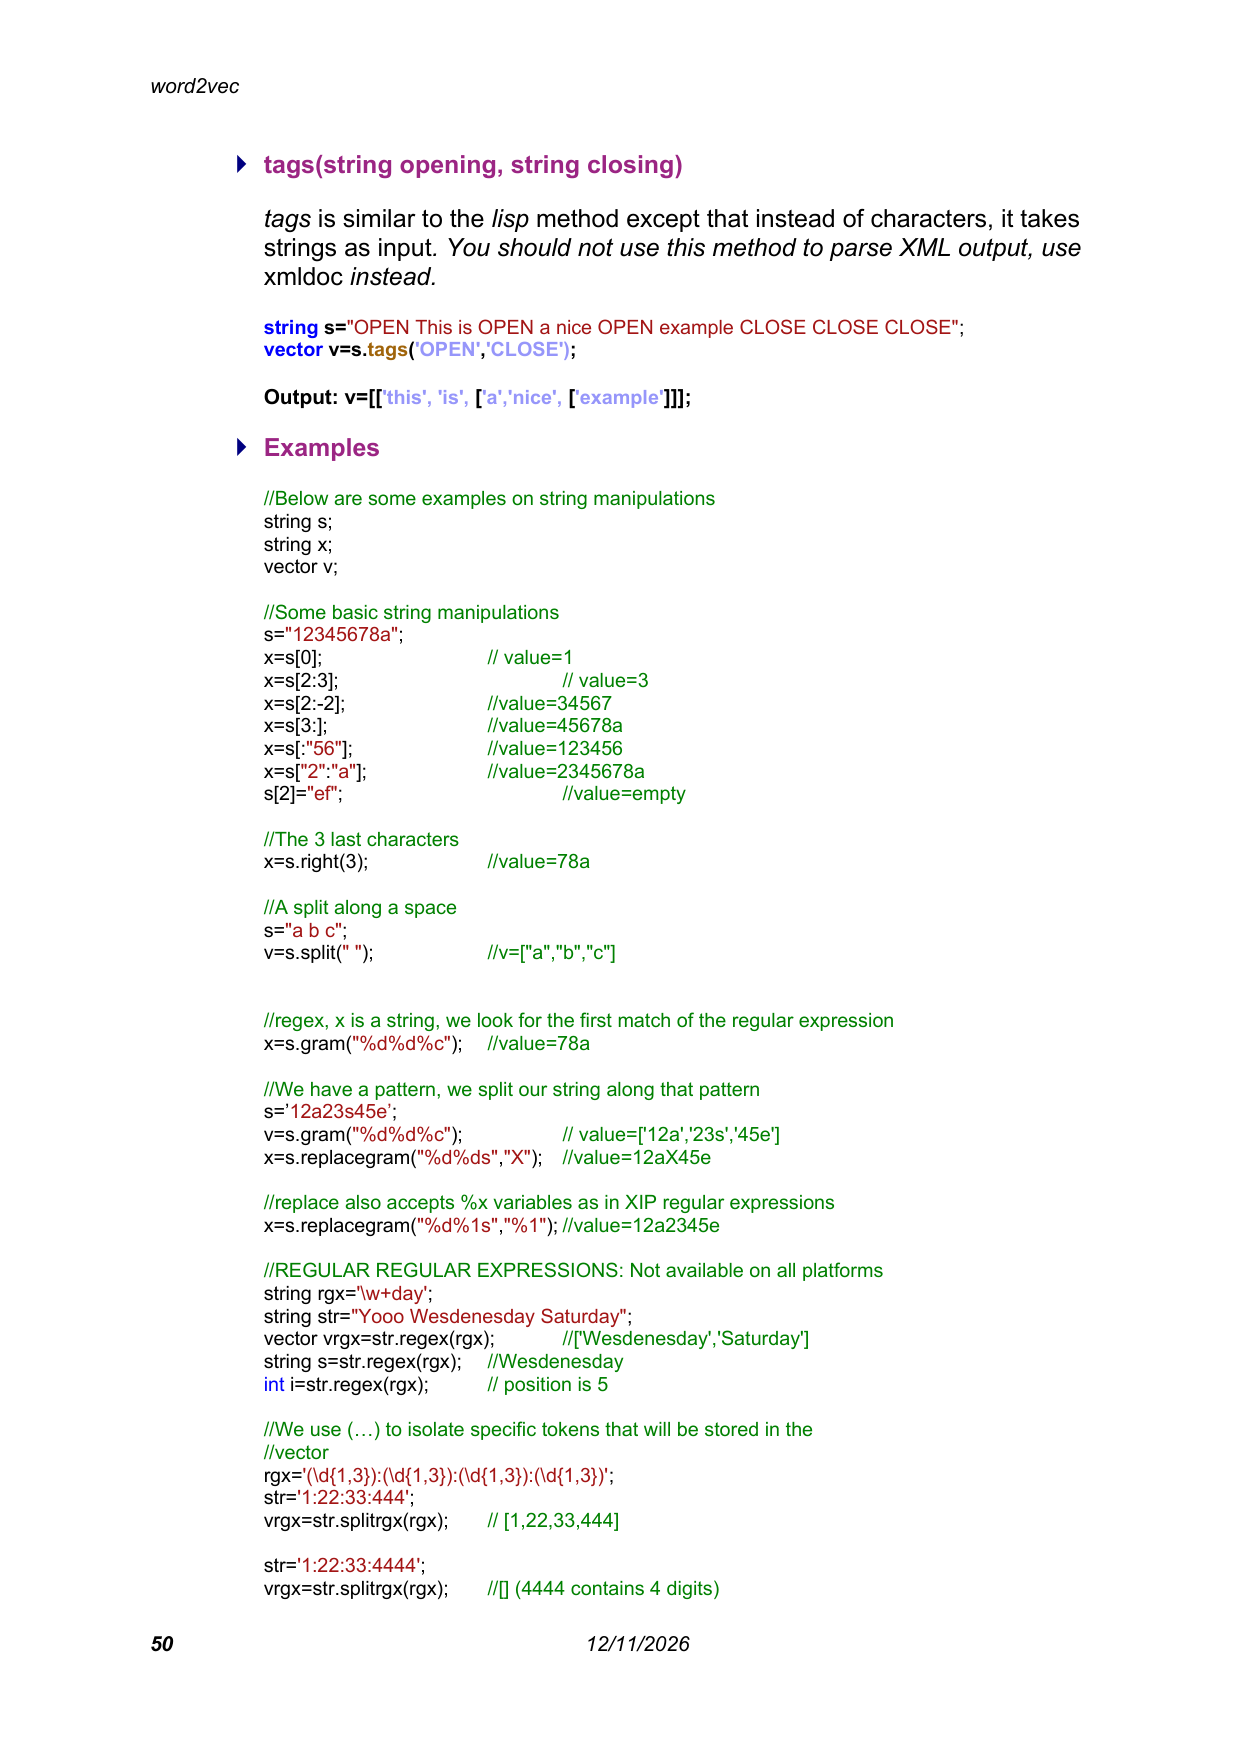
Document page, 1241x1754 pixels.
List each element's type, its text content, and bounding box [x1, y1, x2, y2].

text //vector [263, 1441, 1090, 1463]
text v=s.gram("%d%d%c"); // value=['12a','23s','45e'] [263, 1123, 1090, 1146]
text str='1:22:33:4444'; [263, 1554, 1090, 1577]
text vrgx=str.splitrgx(rgx); // [1,22,33,444] [263, 1509, 1090, 1532]
text x=s[2:-2]; //value=34567 [263, 691, 1090, 714]
text x=s.replacegram("%d%ds","X"); //value=12aX45e [263, 1146, 1090, 1168]
text int i=str.regex(rgx); // position is 5 [263, 1373, 1090, 1395]
text v=s.split(" "); //v=["a","b","c"] [263, 941, 1090, 964]
text tags is similar to the lisp method except that instead of characters, it takes strings as input. You should not use this method to parse XML output, use xmldoc instead. [263, 204, 1090, 291]
text Output: v=[['this', 'is', ['a','nice', ['example']]]; [263, 385, 1090, 409]
text vrgx=str.splitrgx(rgx); //[] (4444 contains 4 digits) [263, 1577, 1090, 1600]
text string s="OPEN This is OPEN a nice OPEN example CLOSE CLOSE CLOSE"; [263, 316, 1090, 338]
text x=s[:"56"]; //value=123456 [263, 737, 1090, 759]
text //replace also accepts %x variables as in XIP regular expressions [263, 1191, 1090, 1214]
text //We use (…) to isolate specific tokens that will be stored in the [263, 1418, 1090, 1441]
text string s; [263, 510, 1090, 532]
text x=s.right(3); //value=78a [263, 850, 1090, 873]
text //regex, x is a string, we look for the first match of the regular expression [263, 1009, 1090, 1032]
text //Some basic string manipulations [263, 601, 1090, 623]
text //A split along a space [263, 896, 1090, 918]
text s="a b c"; [263, 918, 1090, 941]
text rgx='(\d{1,3}):(\d{1,3}):(\d{1,3}):(\d{1,3})'; [263, 1463, 1090, 1486]
text x=s[3:]; //value=45678a [263, 714, 1090, 737]
text string s=str.regex(rgx); //Wesdenesday [263, 1350, 1090, 1373]
text x=s.replacegram("%d%1s","%1"); //value=12a2345e [263, 1214, 1090, 1236]
text //REGULAR REGULAR EXPRESSIONS: Not available on all platforms [263, 1259, 1090, 1282]
text str='1:22:33:444'; [263, 1486, 1090, 1509]
text s=’12a23s45e’; [263, 1100, 1090, 1123]
text vector v; [263, 555, 1090, 578]
text s[2]="ef"; //value=empty [263, 782, 1090, 805]
text vector vrgx=str.regex(rgx); //['Wesdenesday','Saturday'] [263, 1327, 1090, 1350]
text x=s[2:3]; // value=3 [263, 669, 1090, 691]
text //The 3 last characters [263, 828, 1090, 850]
text string rgx='\w+day'; [263, 1282, 1090, 1304]
text x=s["2":"a"]; //value=2345678a [263, 759, 1090, 782]
text //We have a pattern, we split our string along that pattern [263, 1077, 1090, 1100]
text string x; [263, 532, 1090, 555]
text vector v=s.tags('OPEN','CLOSE'); [263, 338, 1090, 361]
subtitle tags(string opening, string closing) [226, 150, 1090, 179]
text x=s[0]; // value=1 [263, 646, 1090, 669]
subtitle Examples [226, 433, 1090, 462]
text string str="Yooo Wesdenesday Saturday"; [263, 1304, 1090, 1327]
text s="12345678a"; [263, 623, 1090, 646]
text //Below are some examples on string manipulations [263, 487, 1090, 510]
text x=s.gram("%d%d%c"); //value=78a [263, 1032, 1090, 1055]
